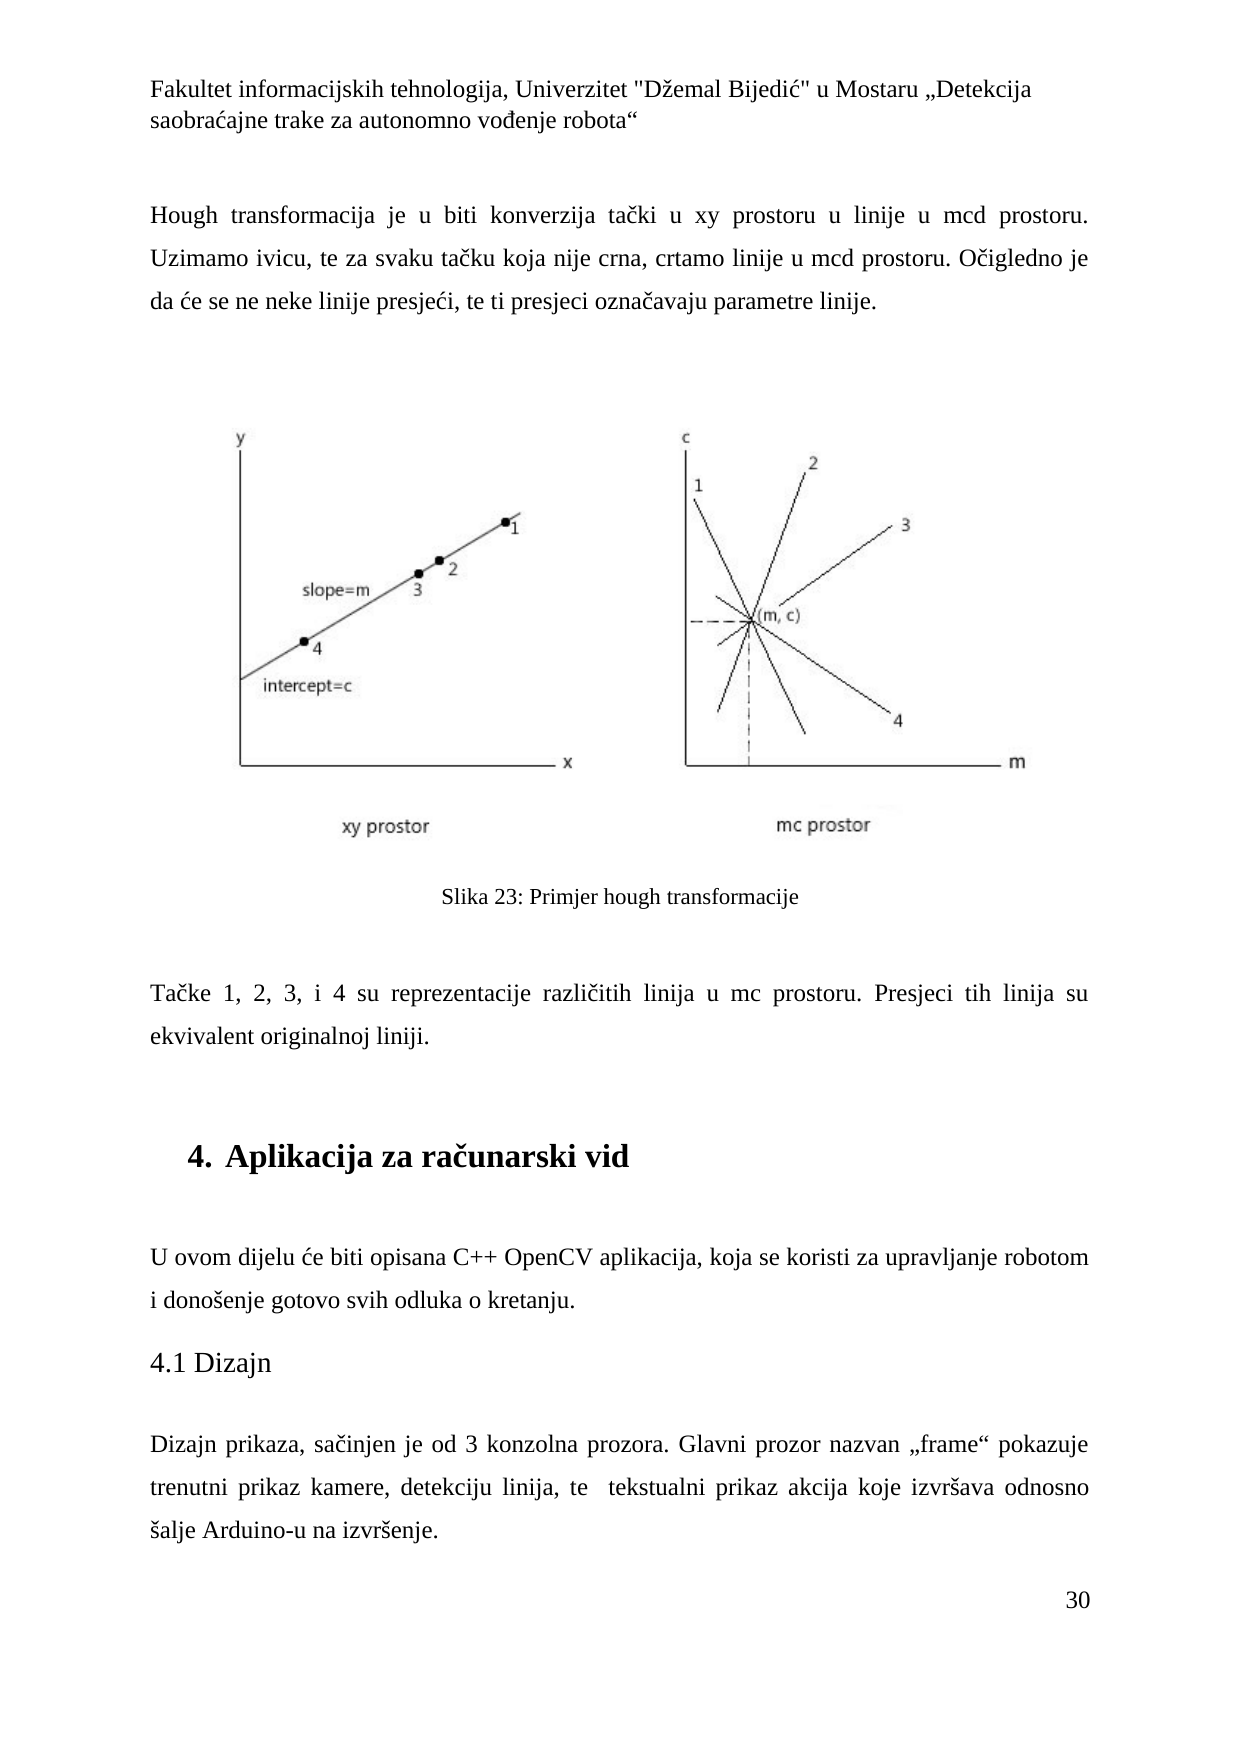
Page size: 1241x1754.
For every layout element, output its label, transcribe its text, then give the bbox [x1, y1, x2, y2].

subtitle 4.1 Dizajn [150, 1345, 1090, 1379]
text Dizajn prikaza, sačinjen je od 3 konzolna prozora. Glavni prozor nazvan „frame“ pokazuje trenutni prikaz kamere, detekciju linija, te tekstualni prikaz akcija koje izvršava odnosno šalje Arduino-u na izvršenje. [150, 1429, 1090, 1544]
text U ovom dijelu će biti opisana C++ OpenCV aplikacija, koja se koristi za upravljanje robotom i donošenje gotovo svih odluka o kretanju. [150, 1242, 1090, 1314]
text Tačke 1, 2, 3, i 4 su reprezentacije različitih linija u mc prostoru. Presjeci tih linija su ekvivalent originalnoj liniji. [150, 978, 1090, 1050]
subtitle Aplikacija za računarski vid [187, 1137, 1090, 1175]
text Hough transformacija je u biti konverzija tački u xy prostoru u linije u mcd prostoru. Uzimamo ivicu, te za svaku tačku koja nije crna, crtamo linije u mcd prostoru. Očigledno je da će se ne neke linije presjeći, te ti presjeci označavaju parametre linije. [150, 200, 1090, 315]
picture [150, 393, 1090, 864]
text Slika 23: Primjer hough transformacije [150, 883, 1090, 909]
